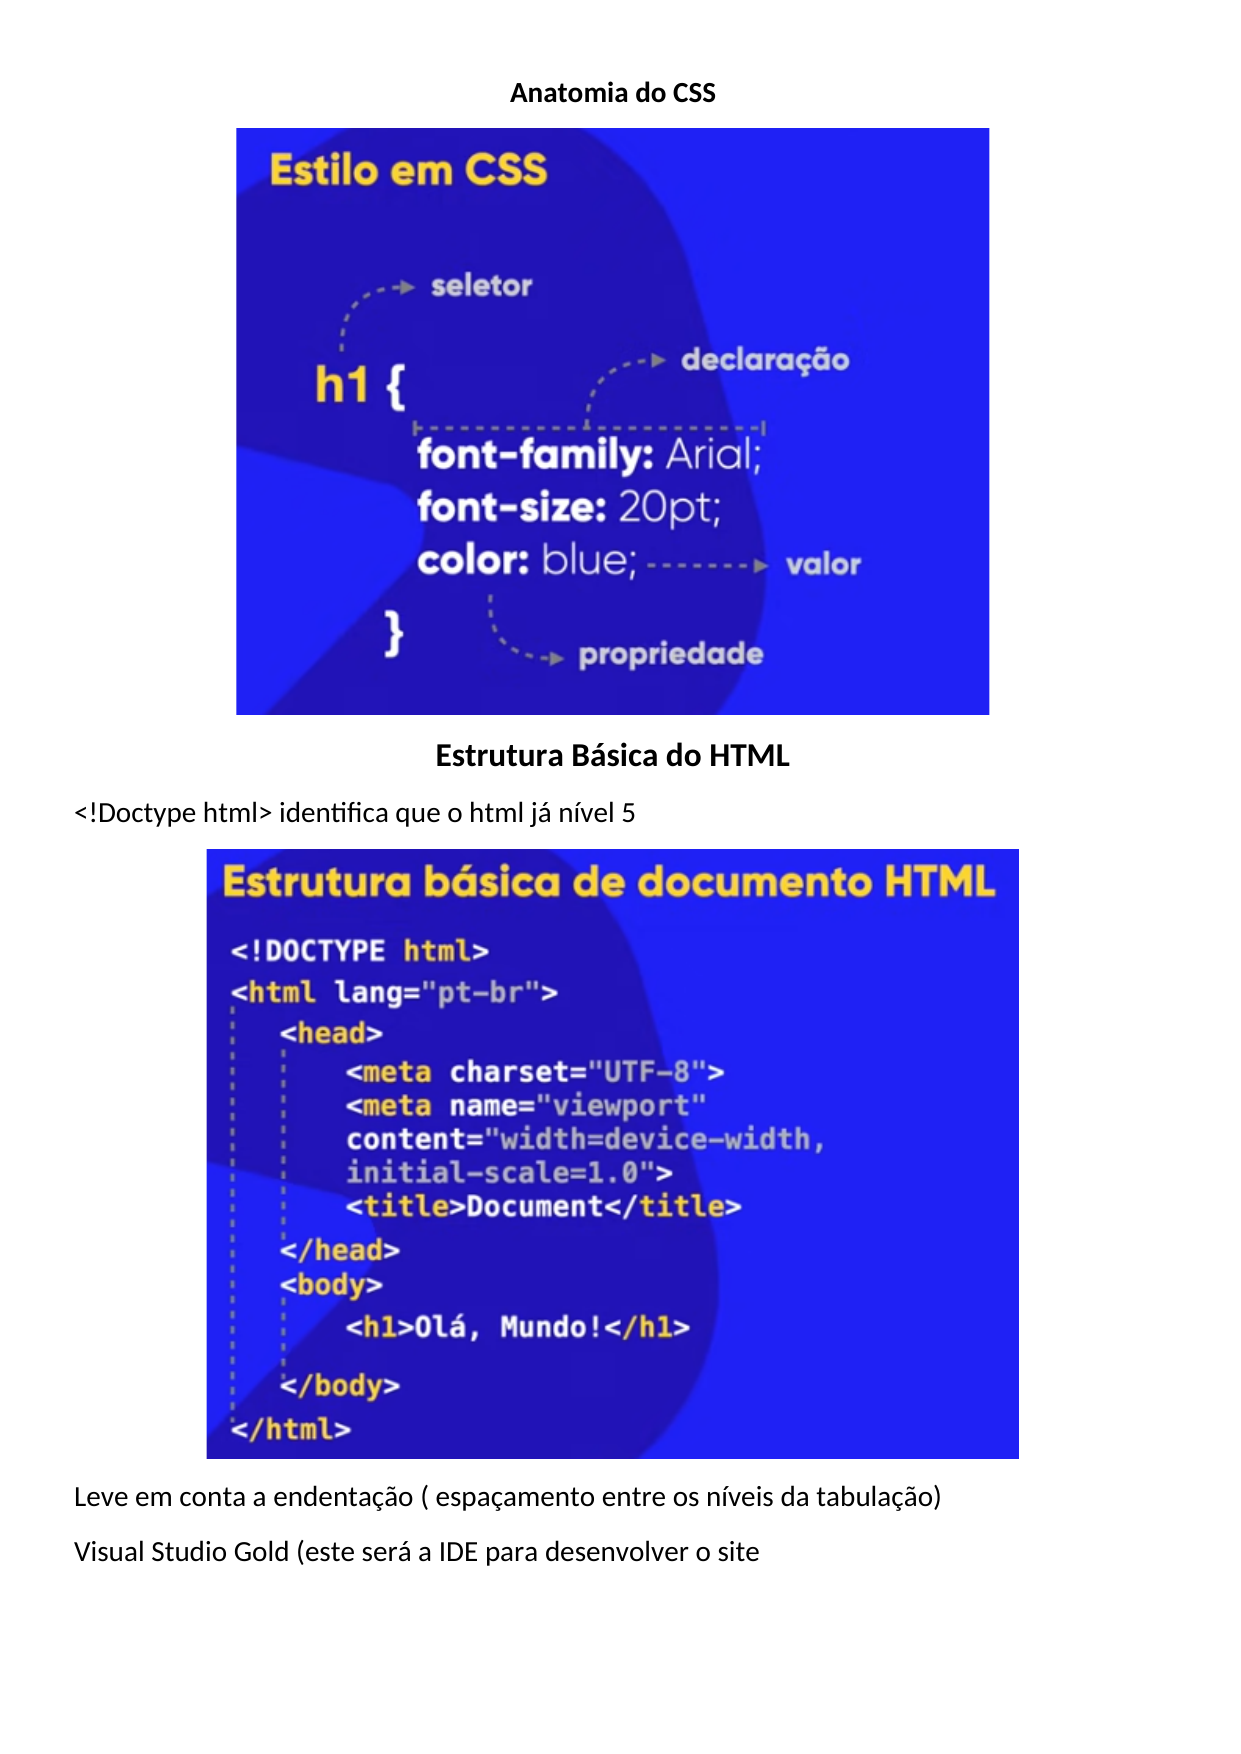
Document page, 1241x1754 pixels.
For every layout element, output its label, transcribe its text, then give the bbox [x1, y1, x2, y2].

subtitle Anatomia do CSS [74, 74, 1152, 109]
text <!Doctype html> identifica que o html já nível 5 [74, 794, 1152, 830]
picture [236, 128, 990, 715]
subtitle Estrutura Básica do HTML [74, 734, 1152, 774]
picture [206, 849, 1019, 1459]
text Leve em conta a endentação ( espaçamento entre os níveis da tabulação) [74, 1478, 1152, 1513]
text Visual Studio Gold (este será a IDE para desenvolver o site [74, 1533, 1152, 1568]
